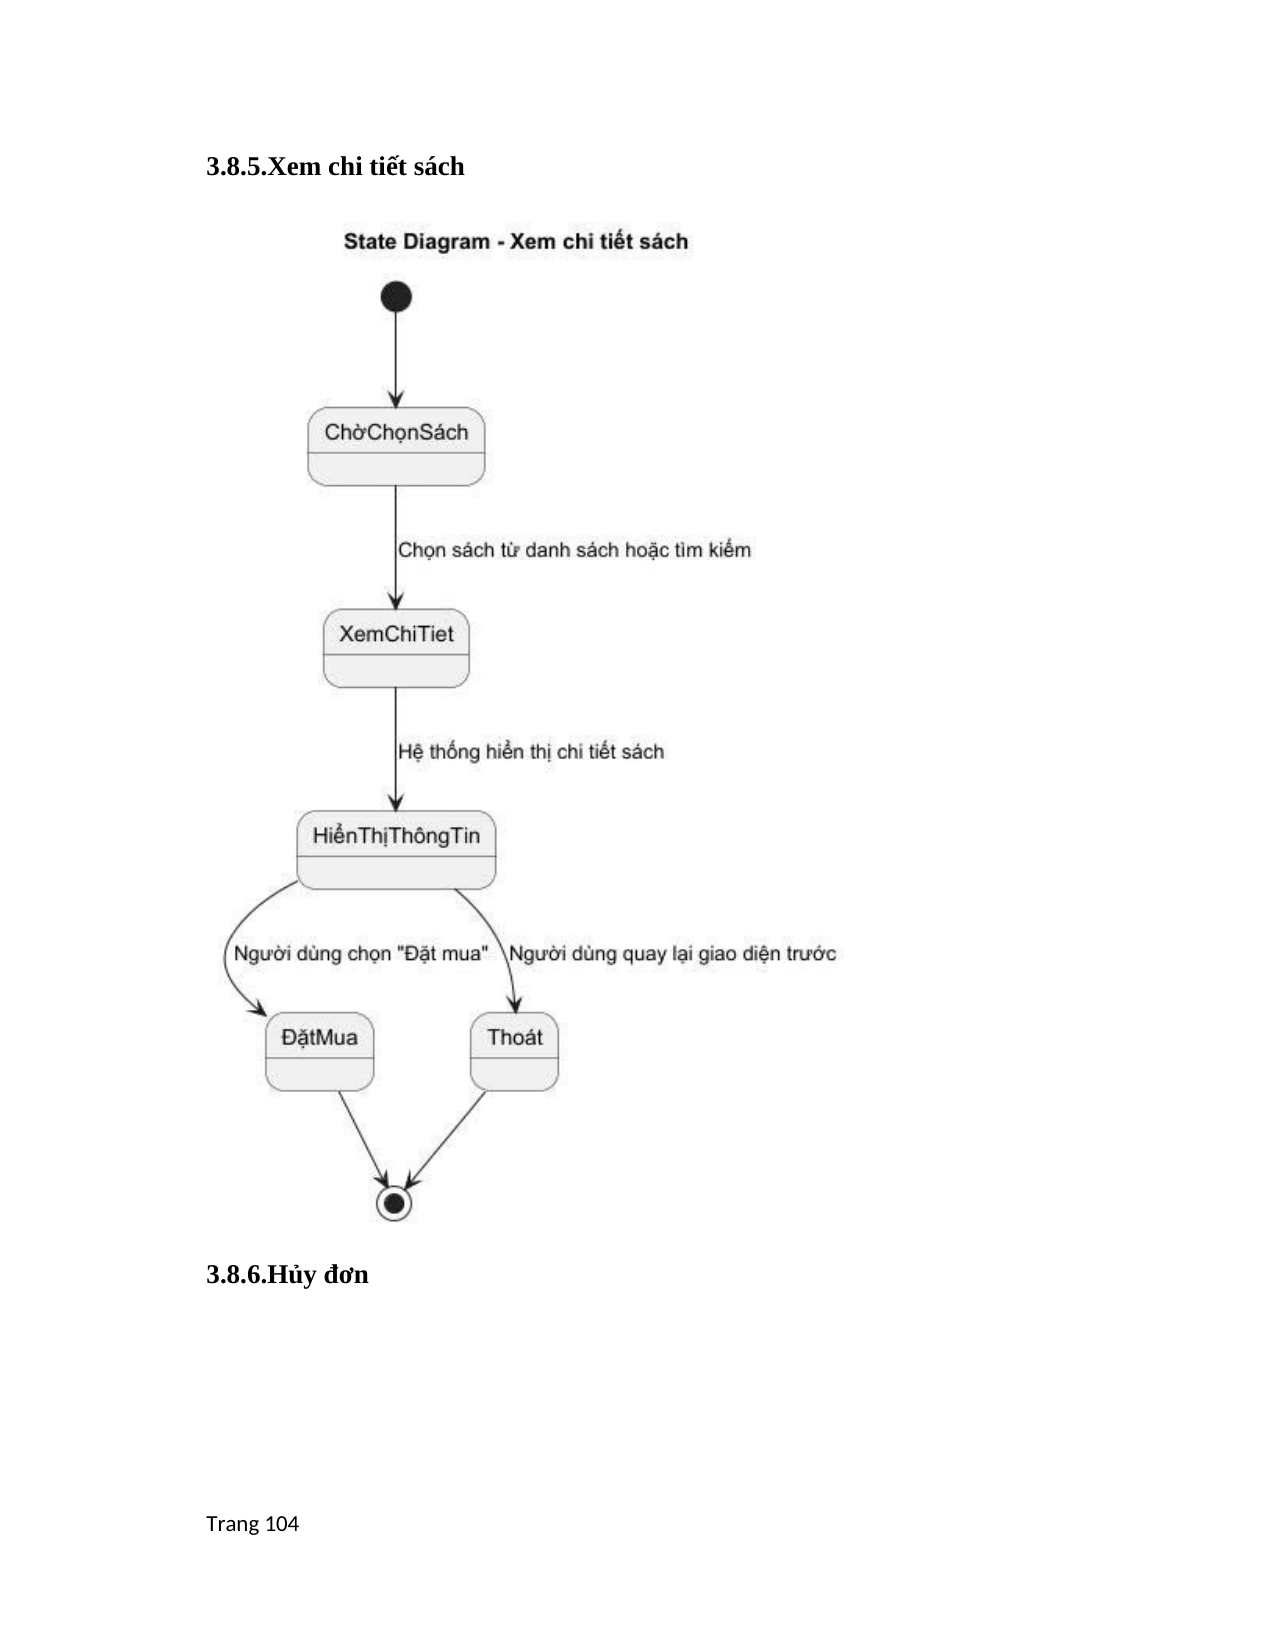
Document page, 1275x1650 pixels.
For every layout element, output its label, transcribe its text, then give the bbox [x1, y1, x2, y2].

picture [206, 210, 847, 1228]
subtitle 3.8.6.Hủy đơn [206, 1258, 1187, 1289]
subtitle 3.8.5.Xem chi tiết sách [206, 150, 1187, 181]
